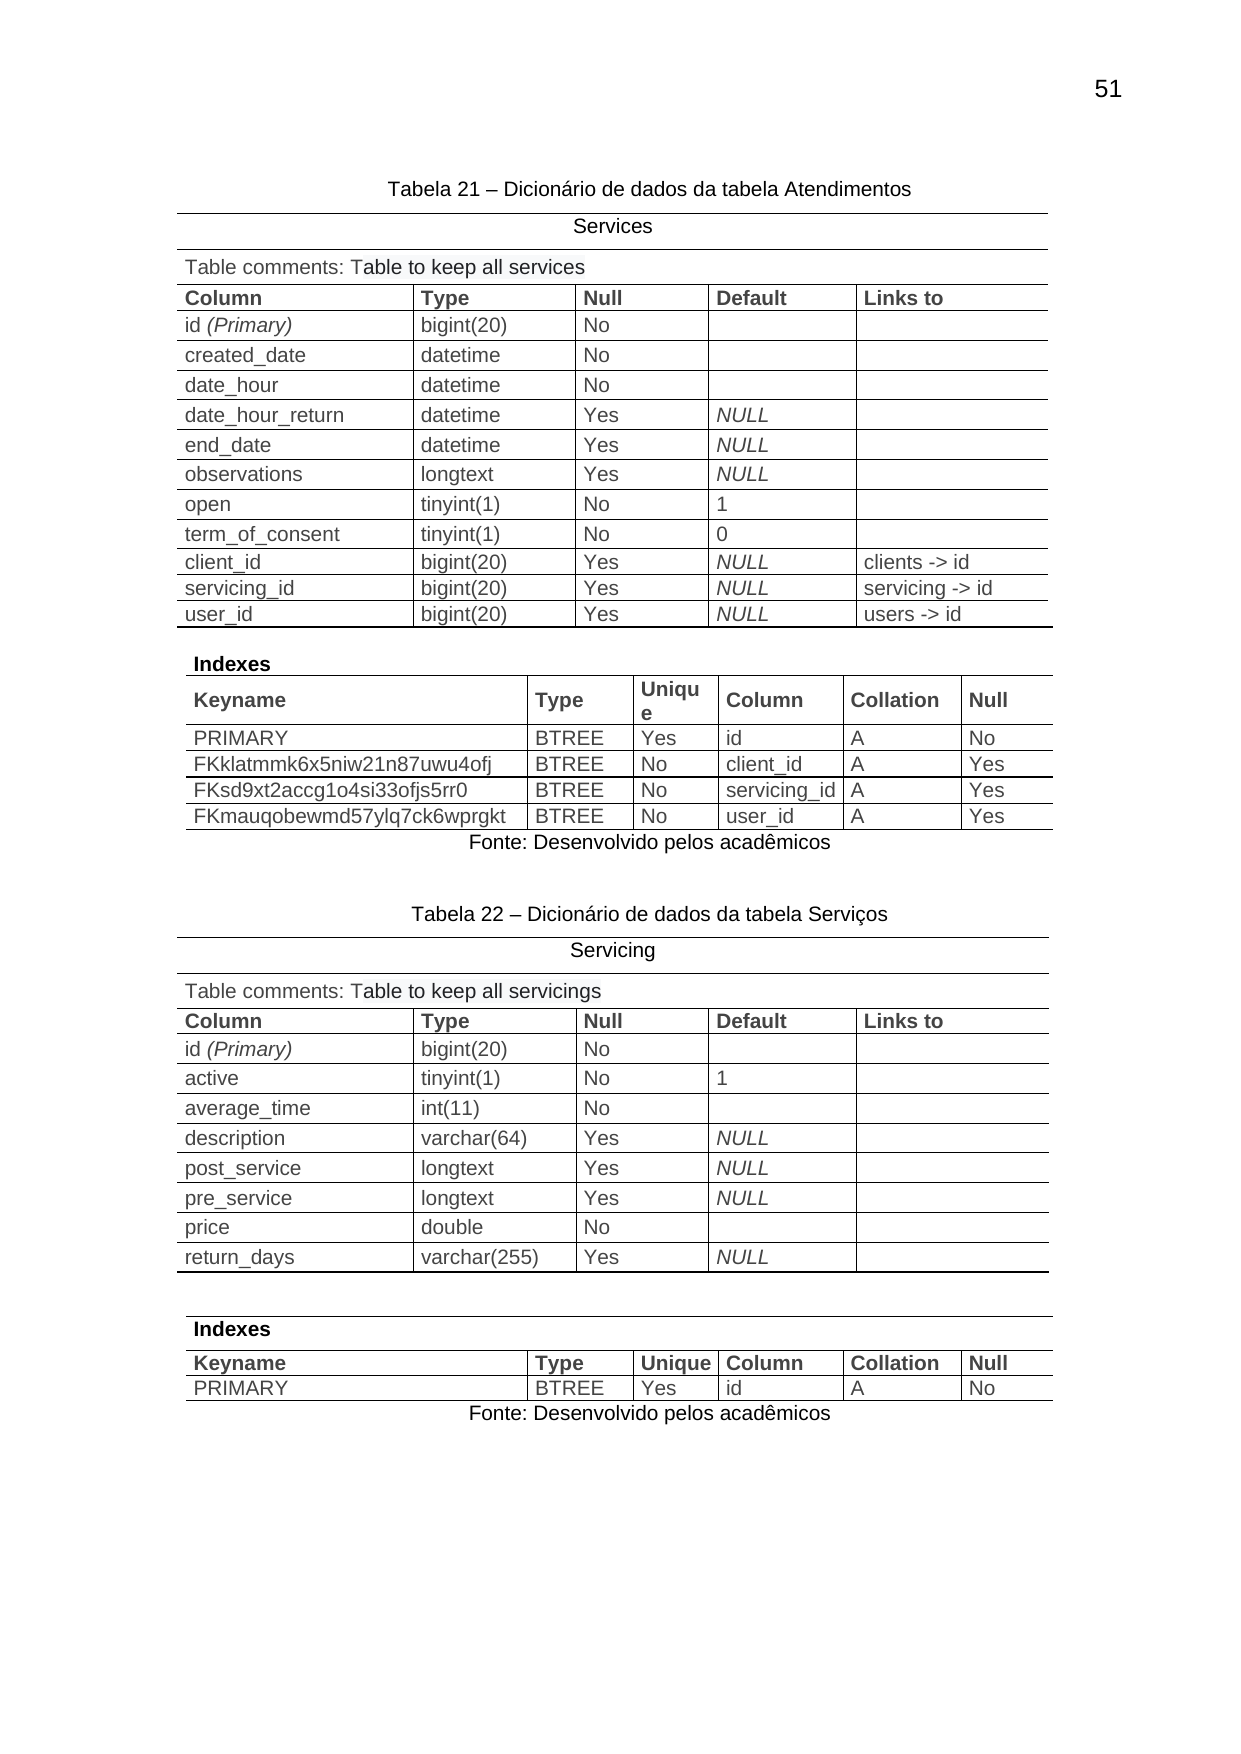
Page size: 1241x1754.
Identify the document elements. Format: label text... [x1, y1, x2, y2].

table_cell Keyname [186, 1351, 527, 1375]
text Fonte: Desenvolvido pelos acadêmicos [177, 829, 1122, 853]
table_cell Column [719, 1351, 843, 1375]
table_cell id (Primary) [177, 311, 413, 340]
table_cell Null [576, 285, 708, 310]
table_cell average_time [177, 1094, 413, 1122]
table_cell NULL [709, 400, 856, 429]
table_cell [857, 520, 1048, 548]
table_cell varchar(255) [414, 1243, 576, 1271]
table_cell NULL [709, 601, 856, 626]
table_cell Yes [577, 1153, 708, 1182]
table_cell servicing -> id [857, 575, 1048, 600]
table_header Indexes [186, 1317, 1053, 1350]
table_cell Yes [576, 601, 708, 626]
text Fonte: Desenvolvido pelos acadêmicos [177, 1401, 1122, 1425]
table_cell NULL [709, 1124, 856, 1152]
table_header Servicing [177, 938, 1048, 973]
table_cell bigint(20) [414, 549, 575, 574]
table_cell tinyint(1) [414, 490, 575, 518]
table_cell BTREE [528, 725, 633, 750]
table_cell pre_service [177, 1183, 413, 1212]
table_cell observations [177, 460, 413, 489]
table_cell A [844, 725, 961, 750]
table_cell [709, 1034, 856, 1063]
table_cell Table comments: Table to keep all servicings [177, 974, 1048, 1008]
table_cell client_id [719, 751, 843, 776]
table_cell Yes [577, 1243, 708, 1271]
table_header Services [177, 214, 1048, 249]
table_cell bigint(20) [414, 1034, 576, 1063]
table_cell id [719, 725, 843, 750]
table_cell BTREE [528, 804, 633, 828]
table_cell Table comments: Table to keep all services [177, 250, 1048, 284]
table_cell date_hour [177, 371, 413, 399]
table_cell [857, 1243, 1048, 1271]
table_cell Yes [576, 575, 708, 600]
table_cell post_service [177, 1153, 413, 1182]
table_cell Yes [962, 804, 1053, 828]
table_cell [857, 341, 1048, 369]
table_cell A [844, 778, 961, 802]
table_cell Yes [634, 1376, 718, 1400]
table_cell No [576, 490, 708, 518]
table_cell Type [414, 285, 575, 310]
table_cell Yes [634, 725, 718, 750]
table_cell No [962, 1376, 1053, 1400]
table_cell Links to [857, 285, 1048, 310]
table_cell Column [177, 1009, 413, 1033]
table_cell No [576, 520, 708, 548]
table_cell client_id [177, 549, 413, 574]
table_cell end_date [177, 430, 413, 459]
table_cell PRIMARY [186, 1376, 527, 1400]
table_cell BTREE [528, 1376, 633, 1400]
table_cell FKklatmmk6x5niw21n87uwu4ofj [186, 751, 527, 776]
table_cell No [576, 311, 708, 340]
table_cell BTREE [528, 778, 633, 802]
table_cell Yes [577, 1183, 708, 1212]
table_cell NULL [709, 1243, 856, 1271]
table_cell NULL [709, 1153, 856, 1182]
table_cell bigint(20) [414, 601, 575, 626]
table_cell Keyname [186, 676, 527, 724]
table_cell No [962, 725, 1053, 750]
table_cell datetime [414, 430, 575, 459]
table_cell Yes [576, 400, 708, 429]
table_cell Default [709, 285, 856, 310]
table_cell price [177, 1213, 413, 1242]
table_cell Unique [634, 1351, 718, 1375]
table_cell id [719, 1376, 843, 1400]
table_cell 0 [709, 520, 856, 548]
table_cell Column [177, 285, 413, 310]
table_cell 1 [709, 1064, 856, 1093]
table_cell date_hour_return [177, 400, 413, 429]
table_cell Yes [577, 1124, 708, 1152]
table_cell users -> id [857, 601, 1048, 626]
table_cell No [577, 1034, 708, 1063]
table_cell NULL [709, 1183, 856, 1212]
table_cell [857, 460, 1048, 489]
table_cell A [844, 751, 961, 776]
table_cell Type [414, 1009, 576, 1033]
table_cell [857, 430, 1048, 459]
table_cell A [844, 1376, 961, 1400]
table_cell Yes [576, 549, 708, 574]
table_cell Yes [962, 751, 1053, 776]
table_cell FKmauqobewmd57ylq7ck6wprgkt [186, 804, 527, 828]
table_cell servicing_id [177, 575, 413, 600]
table_cell Indexes [186, 628, 1053, 675]
table_cell 1 [709, 490, 856, 518]
table_cell Links to [857, 1009, 1048, 1033]
table_cell [857, 1094, 1048, 1122]
table_cell Null [962, 676, 1053, 724]
table_cell No [634, 751, 718, 776]
table_cell Null [962, 1351, 1053, 1375]
table_cell PRIMARY [186, 725, 527, 750]
table_cell Type [528, 676, 633, 724]
text Tabela 21 – Dicionário de dados da tabela Atendimentos [177, 177, 1122, 201]
table_cell BTREE [528, 751, 633, 776]
table_cell NULL [709, 575, 856, 600]
table_cell Column [719, 676, 843, 724]
table_cell Yes [576, 430, 708, 459]
table_cell created_date [177, 341, 413, 369]
table_cell term_of_consent [177, 520, 413, 548]
table_cell datetime [414, 341, 575, 369]
table_cell varchar(64) [414, 1124, 576, 1152]
table_cell tinyint(1) [414, 520, 575, 548]
table_cell Unique [634, 676, 718, 724]
table_cell No [634, 804, 718, 828]
table_cell user_id [719, 804, 843, 828]
table_cell [857, 1183, 1048, 1212]
table_cell [857, 490, 1048, 518]
table_cell [709, 311, 856, 340]
table_cell longtext [414, 460, 575, 489]
table_cell NULL [709, 460, 856, 489]
table_cell No [576, 371, 708, 399]
table_cell [857, 1064, 1048, 1093]
table_cell [857, 371, 1048, 399]
table_cell Collation [844, 1351, 961, 1375]
table_cell No [576, 341, 708, 369]
table_cell return_days [177, 1243, 413, 1271]
table_cell longtext [414, 1183, 576, 1212]
table_cell [857, 1153, 1048, 1182]
table_cell description [177, 1124, 413, 1152]
table_cell Yes [576, 460, 708, 489]
table_cell bigint(20) [414, 311, 575, 340]
table_cell datetime [414, 371, 575, 399]
table_cell Collation [844, 676, 961, 724]
table_cell servicing_id [719, 778, 843, 802]
table_cell user_id [177, 601, 413, 626]
table_cell NULL [709, 430, 856, 459]
table_cell open [177, 490, 413, 518]
table_cell No [577, 1064, 708, 1093]
table_cell NULL [709, 549, 856, 574]
table_cell No [577, 1094, 708, 1122]
table_cell [857, 311, 1048, 340]
table_cell FKsd9xt2accg1o4si33ofjs5rr0 [186, 778, 527, 802]
table_cell id (Primary) [177, 1034, 413, 1063]
table_cell Type [528, 1351, 633, 1375]
table_cell double [414, 1213, 576, 1242]
table_cell [857, 1124, 1048, 1152]
table_cell [857, 1034, 1048, 1063]
table_cell [709, 341, 856, 369]
table_cell Yes [962, 778, 1053, 802]
table_cell datetime [414, 400, 575, 429]
table_cell clients -> id [857, 549, 1048, 574]
table_cell A [844, 804, 961, 828]
table_cell [709, 1094, 856, 1122]
table_cell int(11) [414, 1094, 576, 1122]
table_cell [709, 1213, 856, 1242]
table_cell [857, 400, 1048, 429]
table_cell [857, 1213, 1048, 1242]
table_cell bigint(20) [414, 575, 575, 600]
table_cell Default [709, 1009, 856, 1033]
table_cell No [634, 778, 718, 802]
table_cell Null [577, 1009, 708, 1033]
table_cell [709, 371, 856, 399]
table_cell tinyint(1) [414, 1064, 576, 1093]
text Tabela 22 – Dicionário de dados da tabela Serviços [177, 901, 1122, 925]
table_cell longtext [414, 1153, 576, 1182]
table_cell active [177, 1064, 413, 1093]
table_cell No [577, 1213, 708, 1242]
